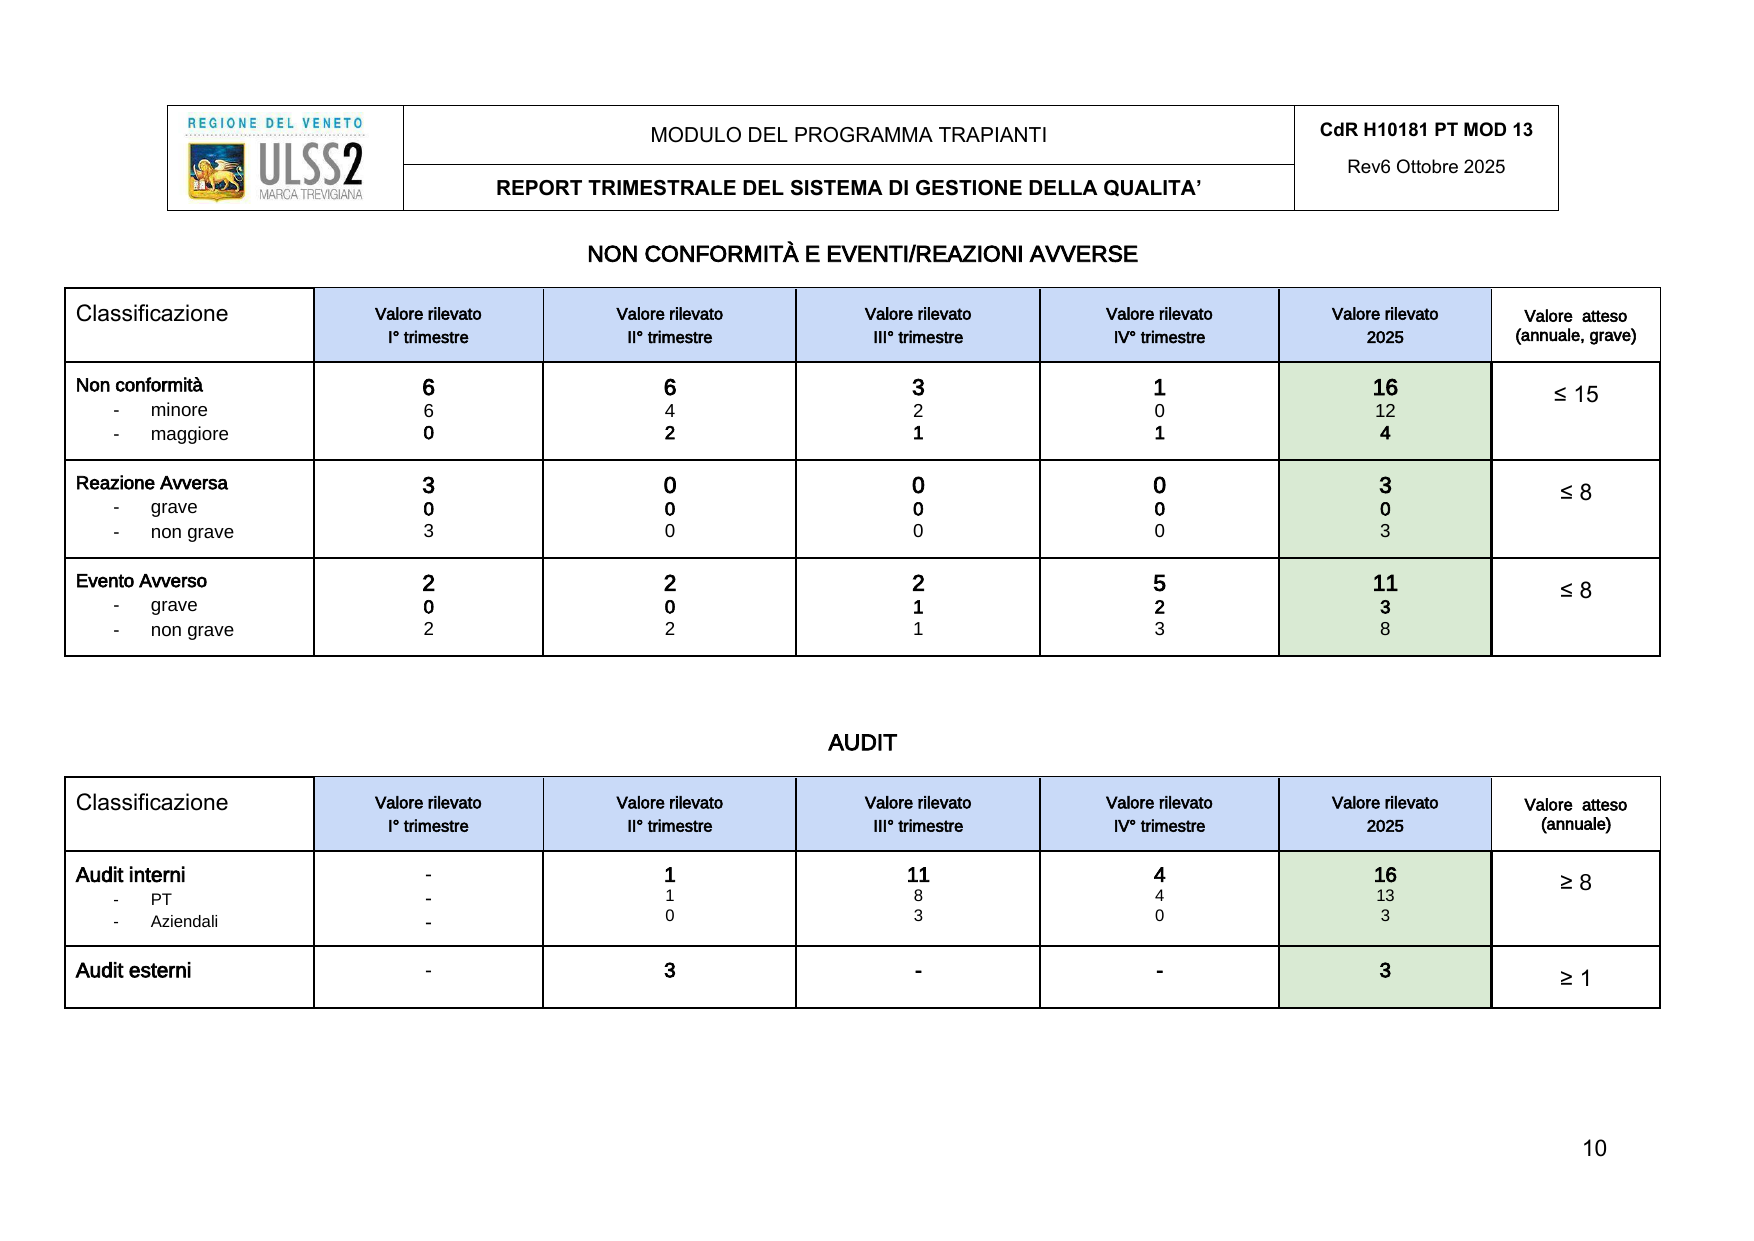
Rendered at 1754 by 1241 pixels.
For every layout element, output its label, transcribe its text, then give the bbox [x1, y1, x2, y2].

text AUDIT [118, 729, 1607, 755]
text NON CONFORMITÀ E EVENTI/REAZIONI AVVERSE [118, 240, 1607, 266]
picture [178, 112, 371, 204]
